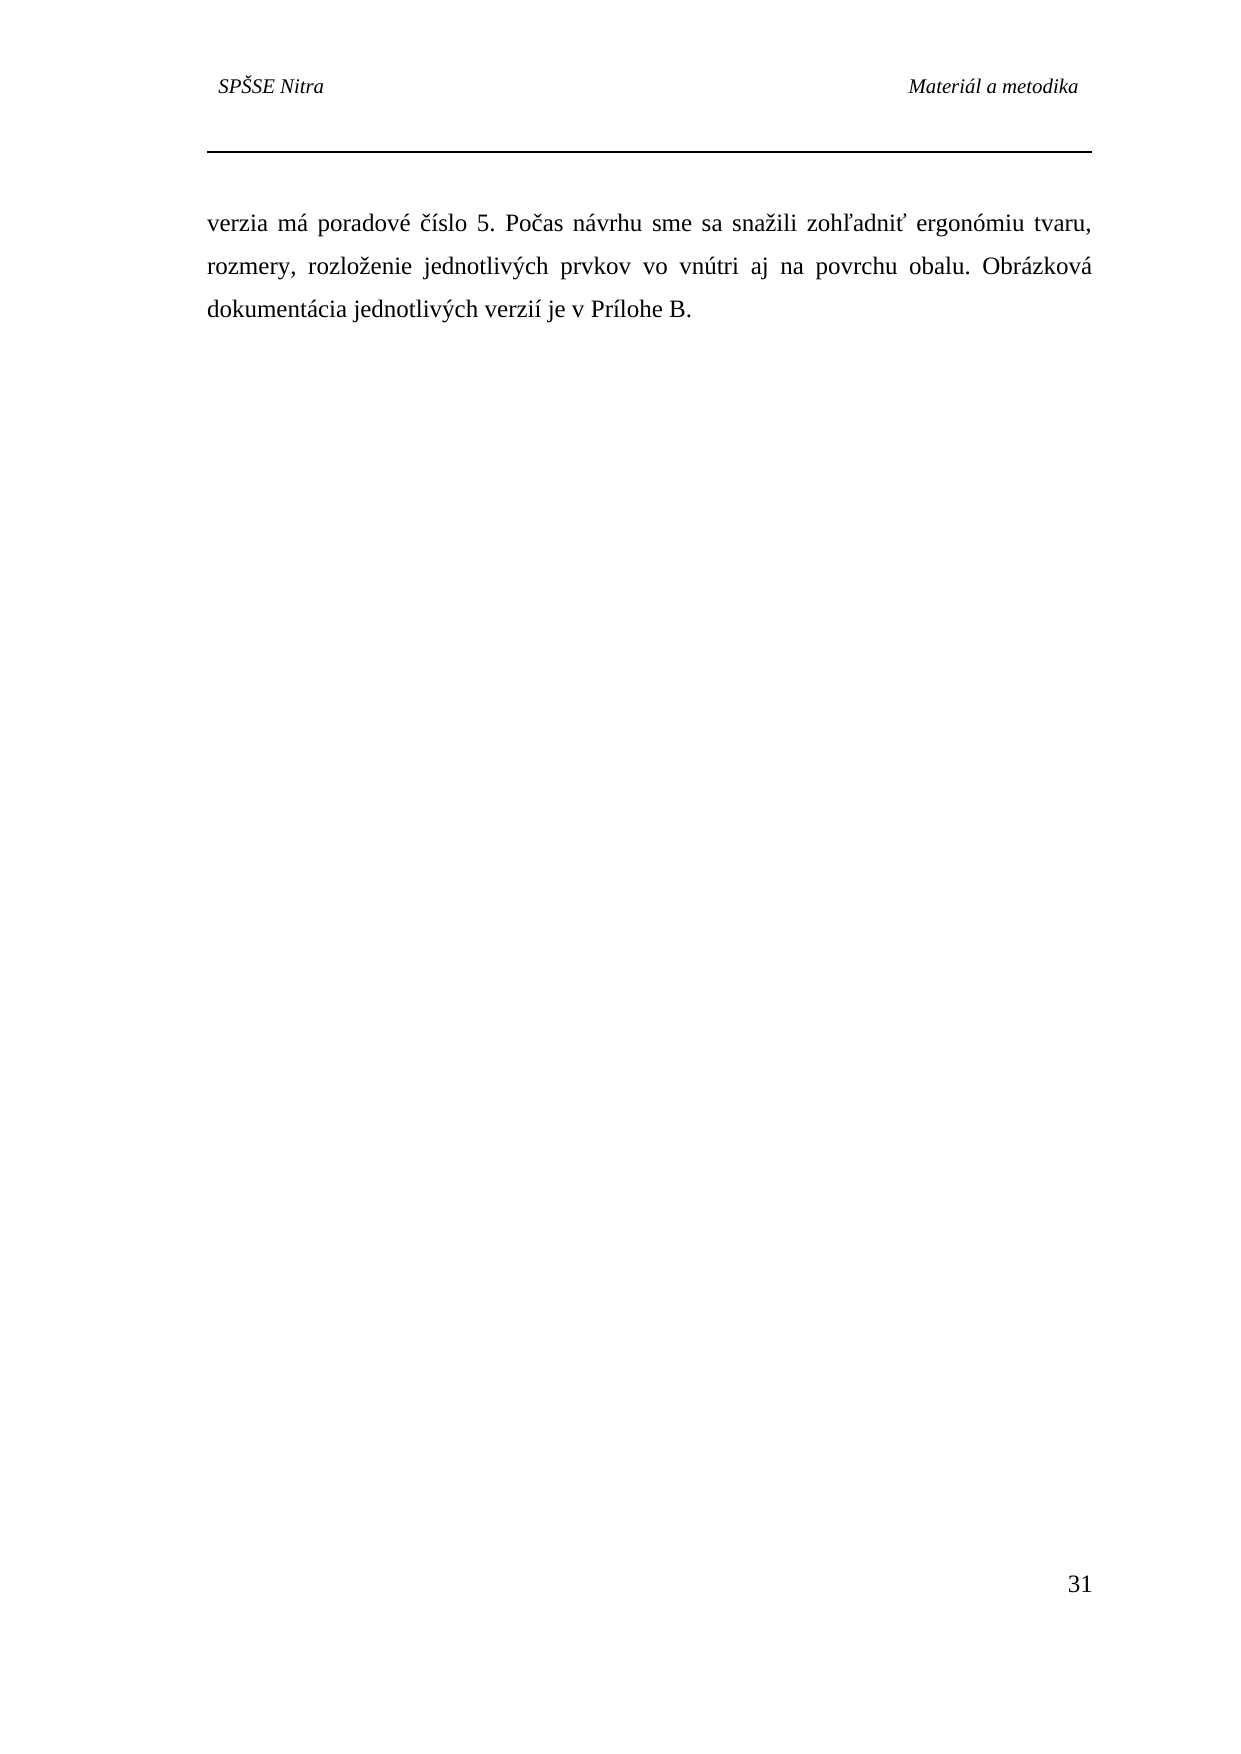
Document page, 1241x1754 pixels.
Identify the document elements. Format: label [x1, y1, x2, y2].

text [207, 208, 1092, 323]
